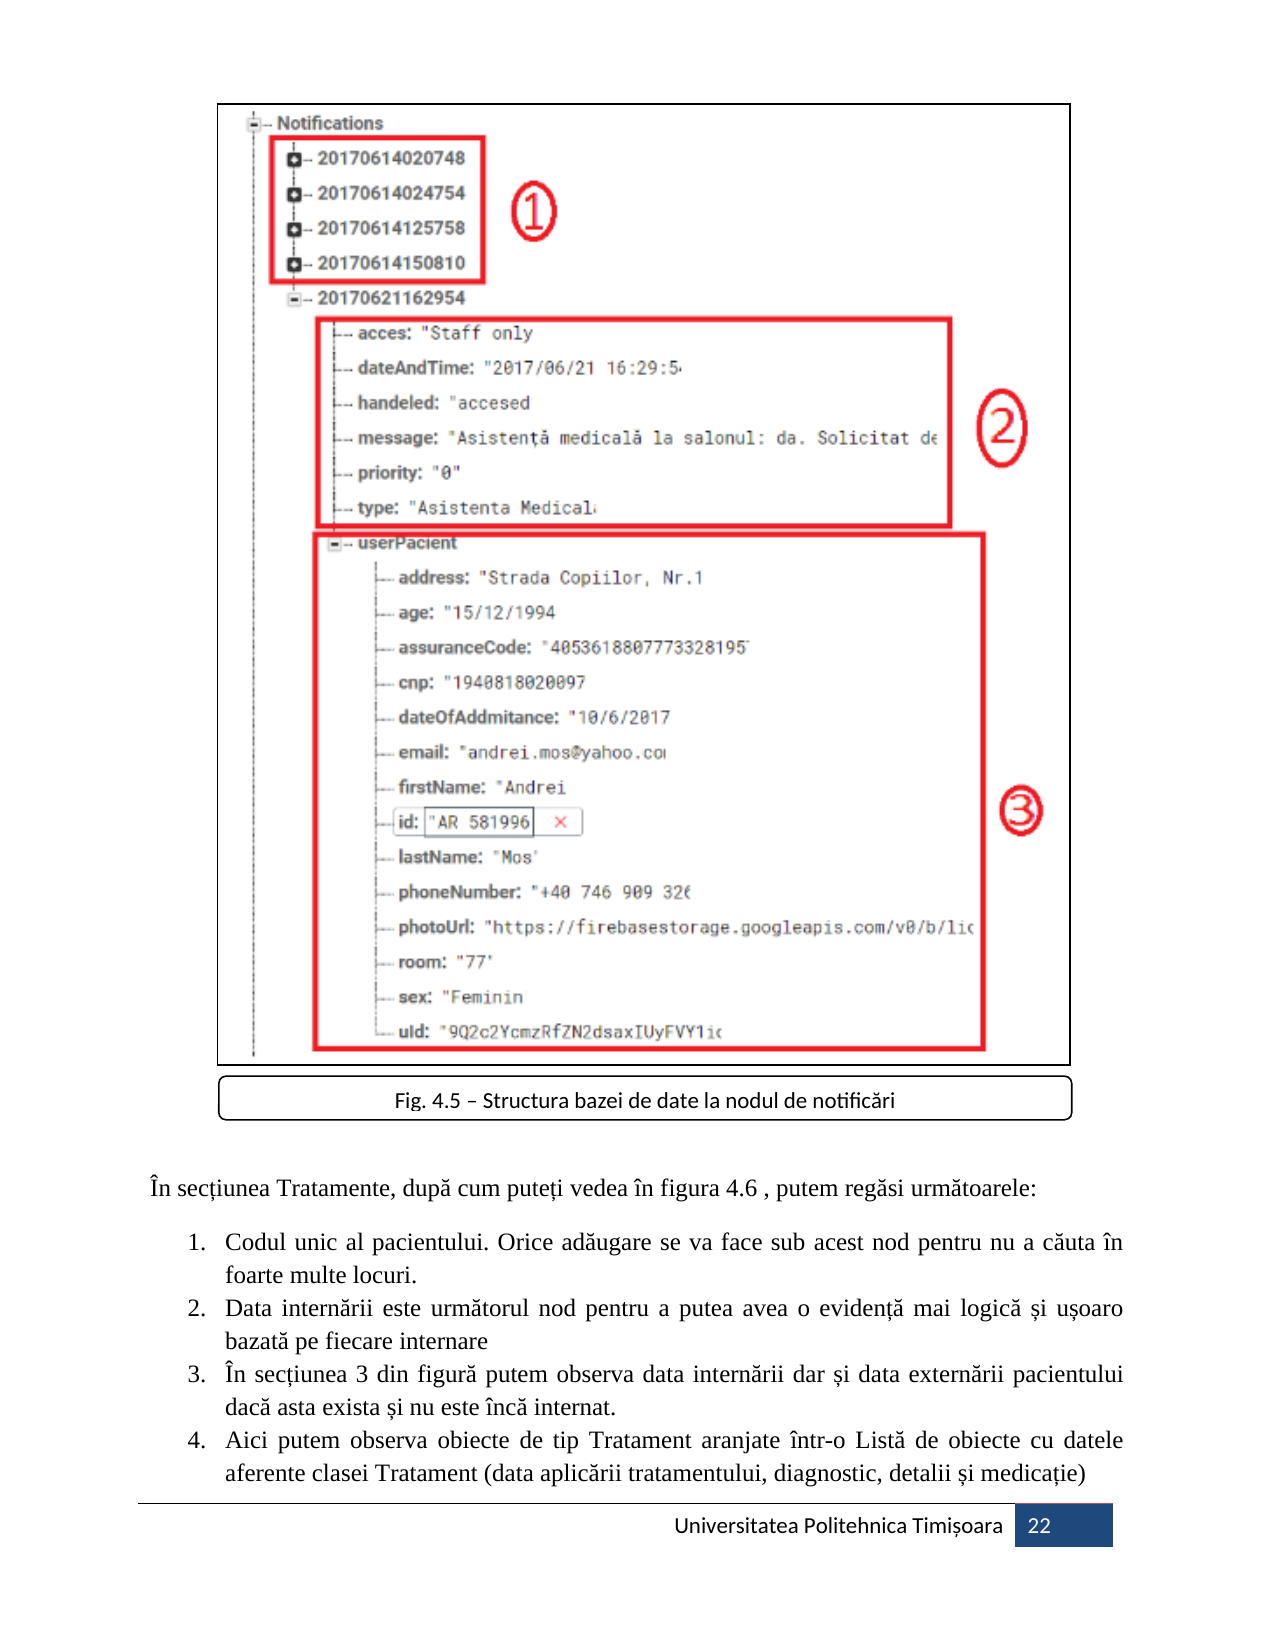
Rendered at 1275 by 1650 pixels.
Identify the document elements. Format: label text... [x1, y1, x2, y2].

list Data internării este următorul nod pentru a putea avea o evidență mai logică și ușoaro bazată pe fiecare internare [187, 1293, 1125, 1355]
picture [232, 111, 1056, 1058]
text În secțiunea Tratamente, după cum puteți vedea în figura 4.6 , putem regăsi următoarele: [150, 1173, 1125, 1202]
list Codul unic al pacientului. Orice adăugare se va face sub acest nod pentru nu a căuta în foarte multe locuri. [187, 1227, 1125, 1289]
list Aici putem observa obiecte de tip Tratament aranjate într-o Listă de obiecte cu datele aferente clasei Tratament (data aplicării tratamentului, diagnostic, detalii și medicație) [187, 1425, 1125, 1487]
list În secțiunea 3 din figură putem observa data internării dar și data externării pacientului dacă asta exista și nu este încă internat. [187, 1359, 1125, 1421]
